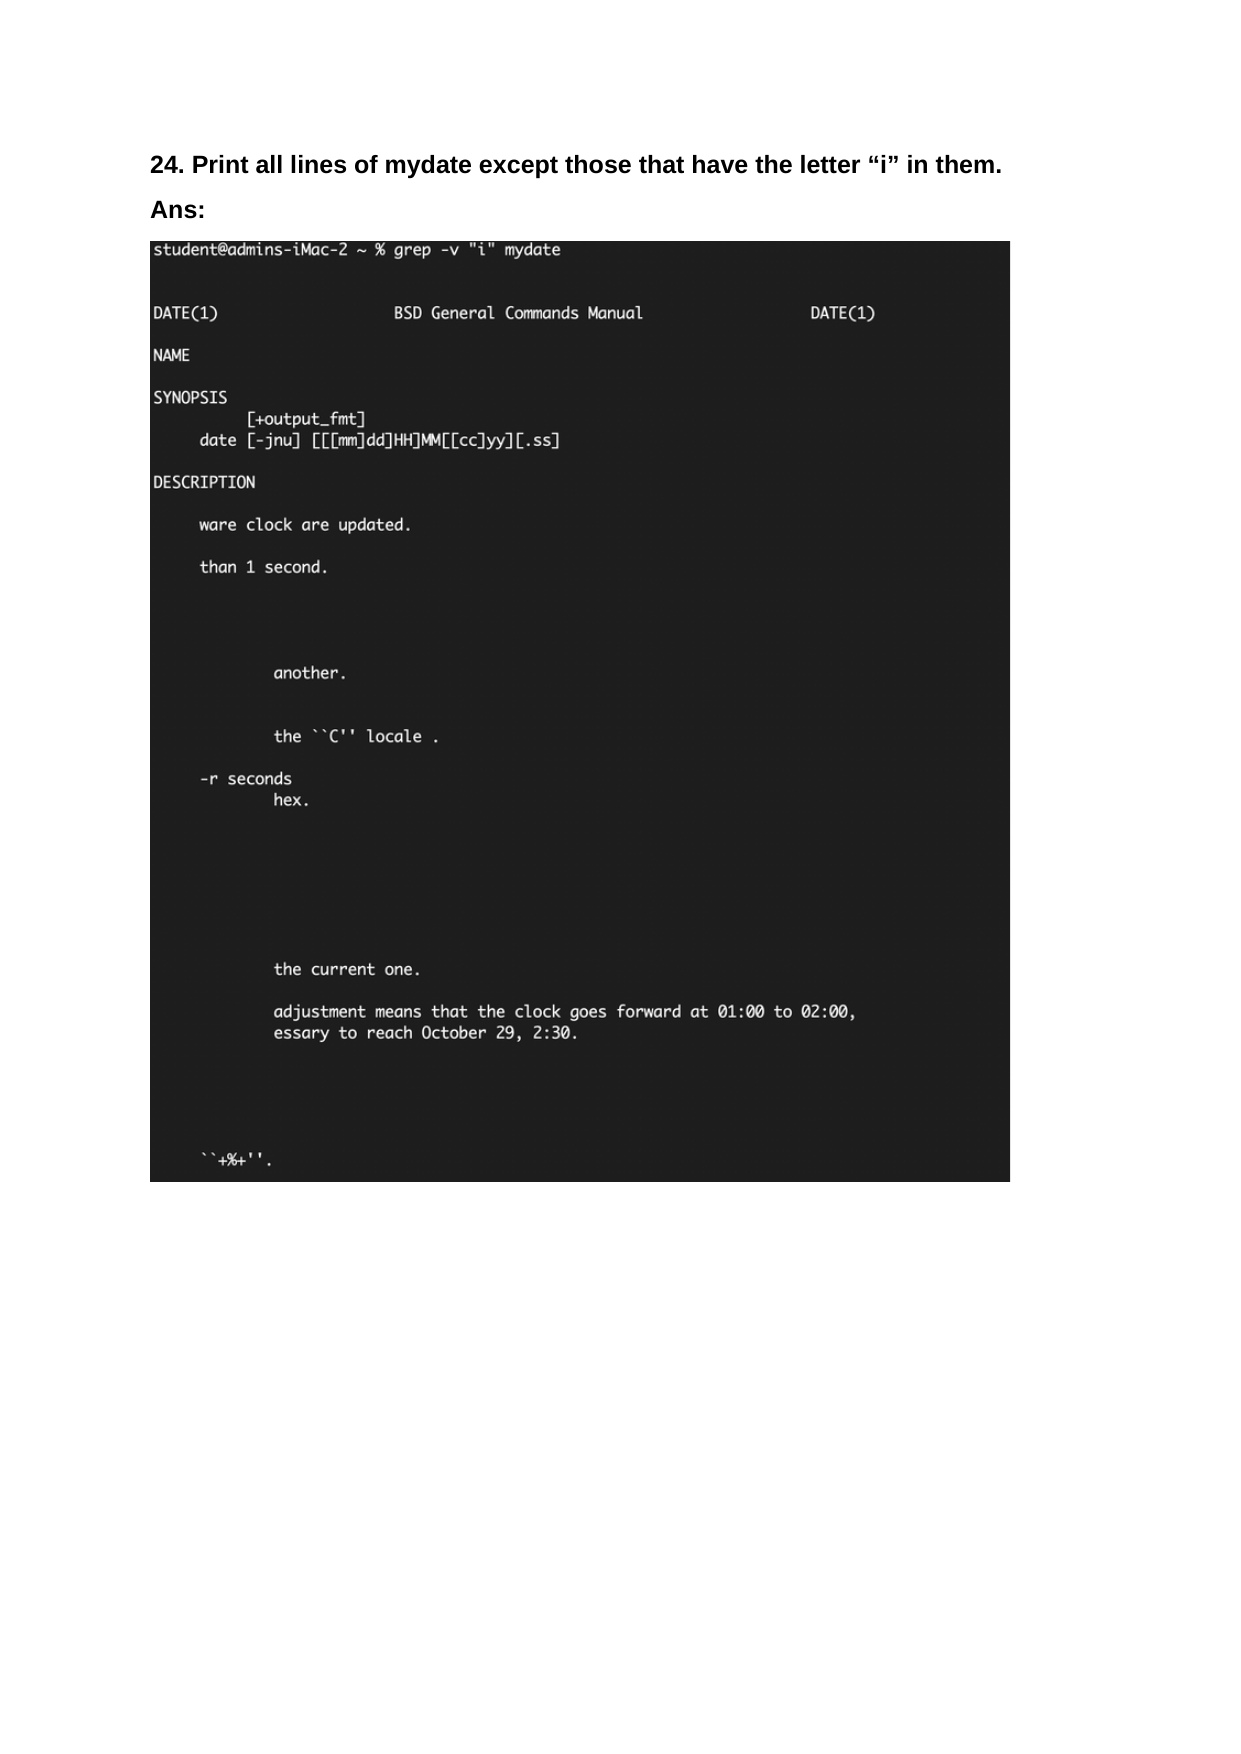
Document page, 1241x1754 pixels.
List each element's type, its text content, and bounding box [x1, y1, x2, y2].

text Ans: [150, 196, 1090, 224]
text 24. Print all lines of mydate except those that have the letter “i” in them. [150, 150, 1090, 179]
picture [150, 241, 1011, 1182]
